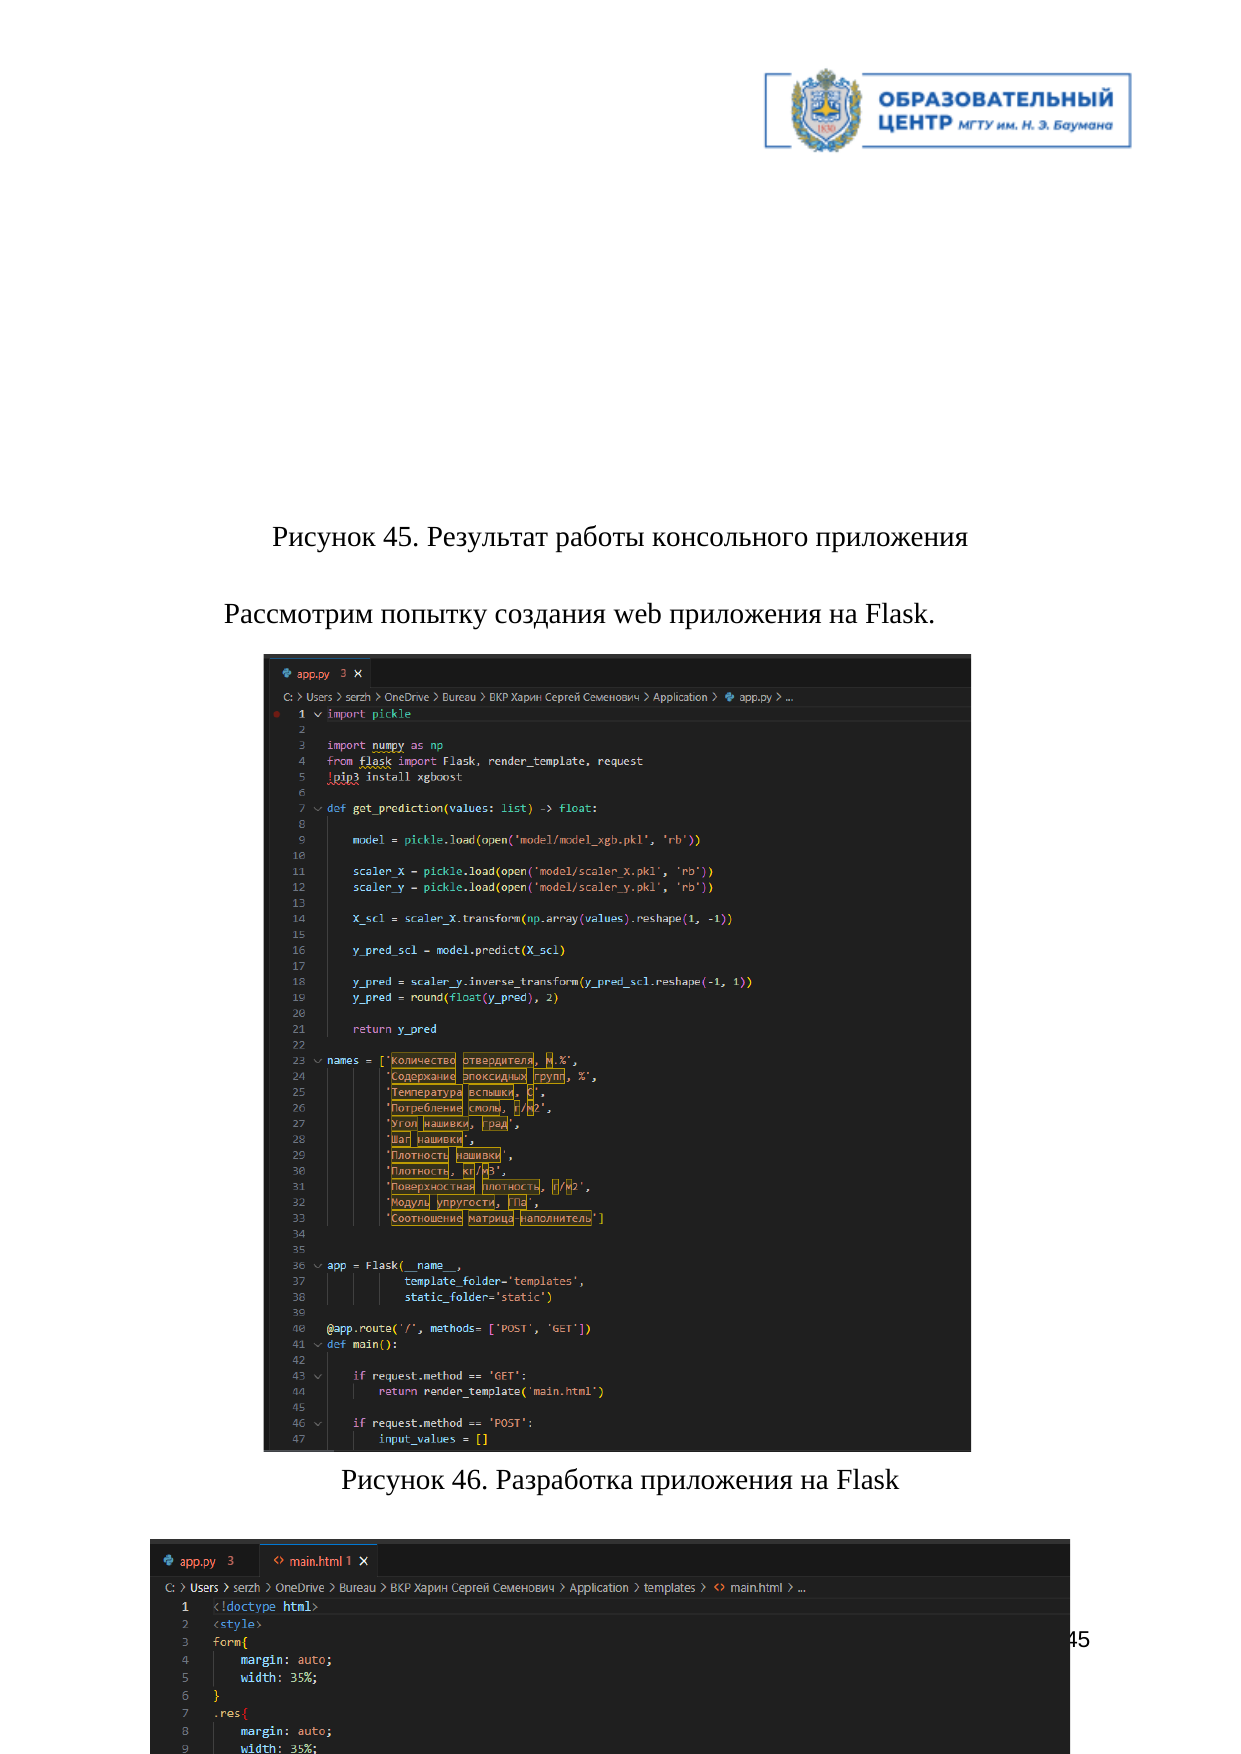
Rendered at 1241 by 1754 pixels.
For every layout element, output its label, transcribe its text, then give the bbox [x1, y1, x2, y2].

picture [263, 654, 972, 1452]
text Рисунок 45. Результат работы консольного приложения [150, 519, 1090, 553]
picture [734, 45, 1182, 168]
picture [150, 1539, 1071, 1754]
text Рисунок 46. Разработка приложения на Flask [150, 1462, 1090, 1496]
text Рассмотрим попытку создания web приложения на Flask. [150, 596, 1090, 630]
